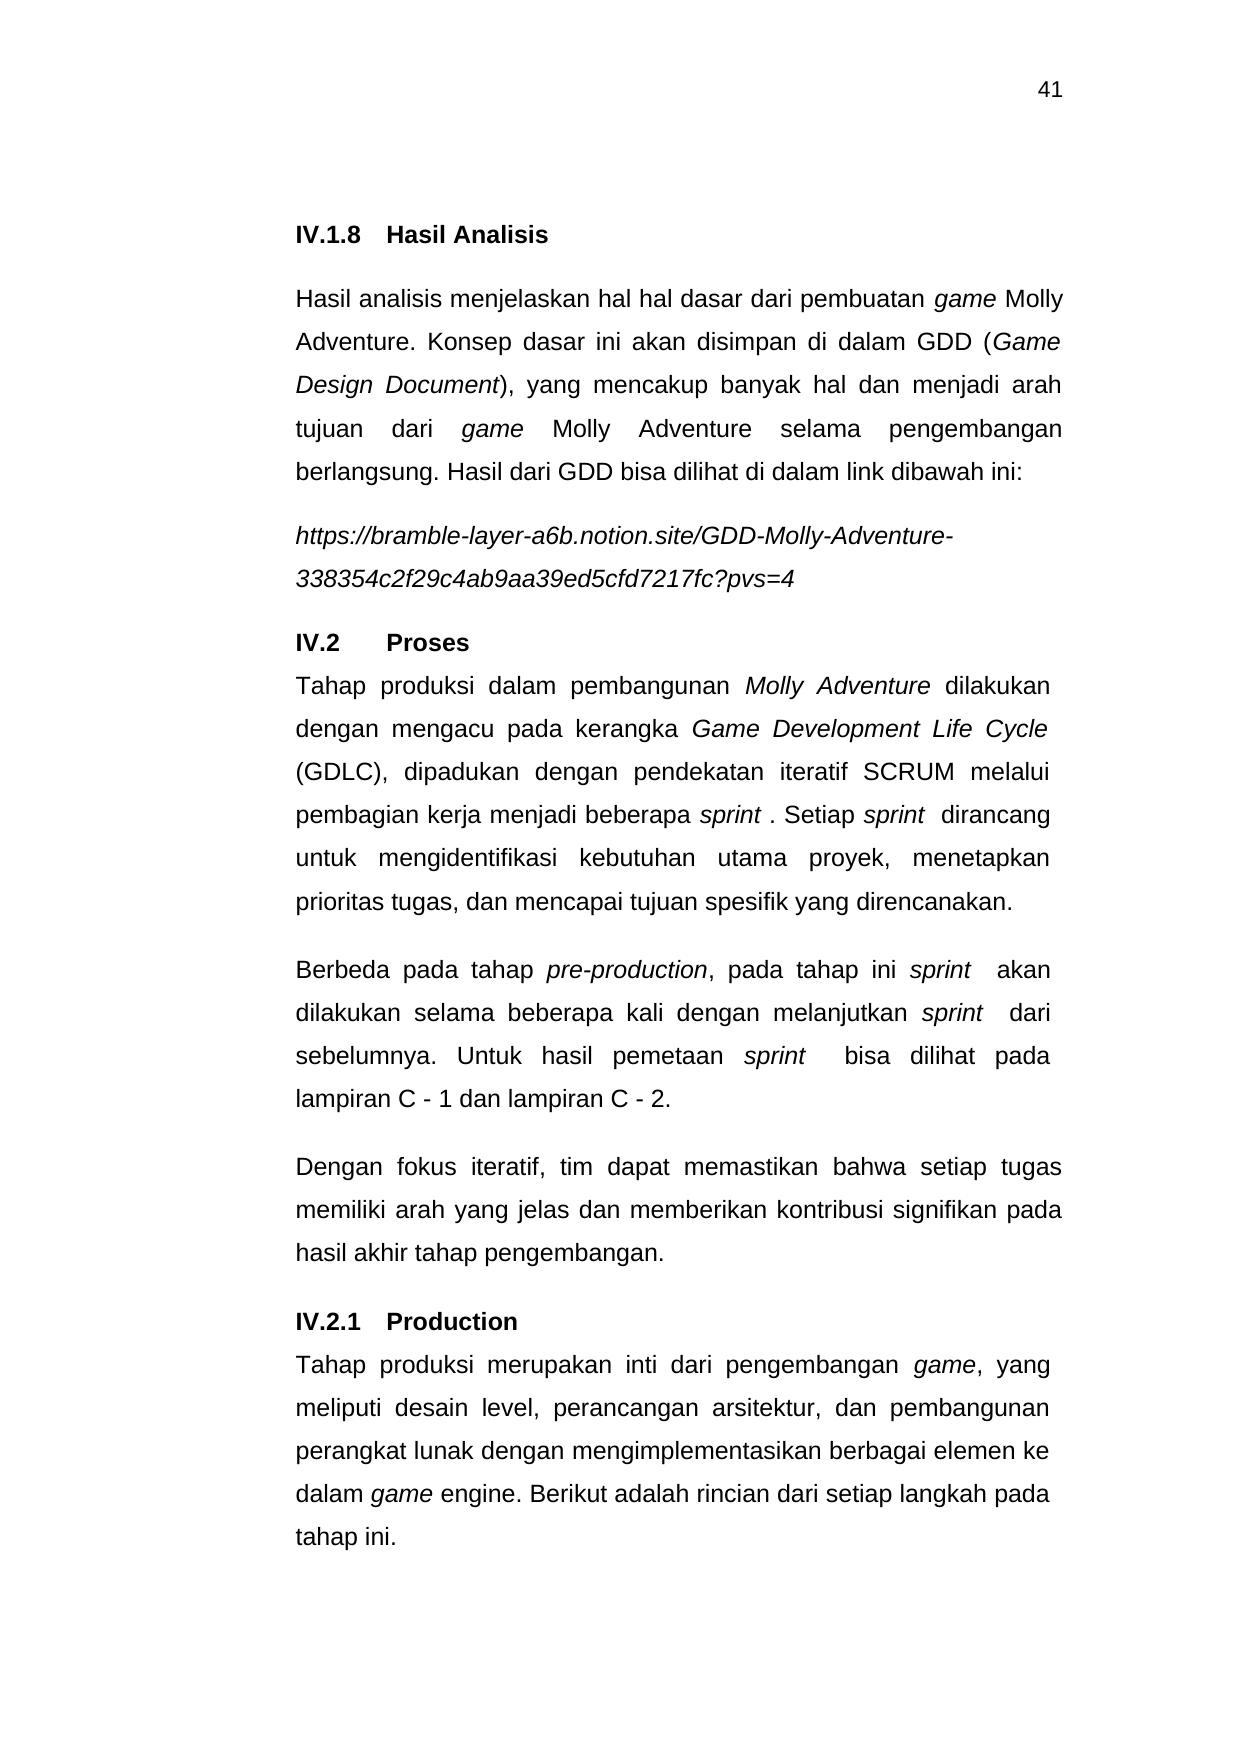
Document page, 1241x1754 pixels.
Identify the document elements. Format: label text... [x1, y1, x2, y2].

text https://bramble-layer-a6b.notion.site/GDD-Molly-Adventure-338354c2f29c4ab9aa39ed5cfd7217fc?pvs=4 [295, 521, 1063, 593]
text Berbeda pada tahap pre-production, pada tahap ini sprint akan dilakukan selama beberapa kali dengan melanjutkan sprint dari sebelumnya. Untuk hasil pemetaan sprint bisa dilihat pada lampiran C - 1 dan lampiran C - 2. [295, 955, 1051, 1113]
subtitle Production [295, 1307, 1063, 1335]
subtitle Proses [295, 628, 1063, 657]
text Tahap produksi merupakan inti dari pengembangan game, yang meliputi desain level, perancangan arsitektur, dan pembangunan perangkat lunak dengan mengimplementasikan berbagai elemen ke dalam game engine. Berikut adalah rincian dari setiap langkah pada tahap ini. [295, 1350, 1051, 1551]
text Hasil analisis menjelaskan hal hal dasar dari pembuatan game Molly Adventure. Konsep dasar ini akan disimpan di dalam GDD (Game Design Document), yang mencakup banyak hal dan menjadi arah tujuan dari game Molly Adventure selama pengembangan berlangsung. Hasil dari GDD bisa dilihat di dalam link dibawah ini: [295, 284, 1063, 486]
text Tahap produksi dalam pembangunan Molly Adventure dilakukan dengan mengacu pada kerangka Game Development Life Cycle (GDLC), dipadukan dengan pendekatan iteratif SCRUM melalui pembagian kerja menjadi beberapa sprint . Setiap sprint dirancang untuk mengidentifikasi kebutuhan utama proyek, menetapkan prioritas tugas, dan mencapai tujuan spesifik yang direncanakan. [295, 671, 1051, 915]
list Hasil Analisis [295, 220, 1063, 249]
text Dengan fokus iteratif, tim dapat memastikan bahwa setiap tugas memiliki arah yang jelas dan memberikan kontribusi signifikan pada hasil akhir tahap pengembangan. [295, 1152, 1063, 1267]
